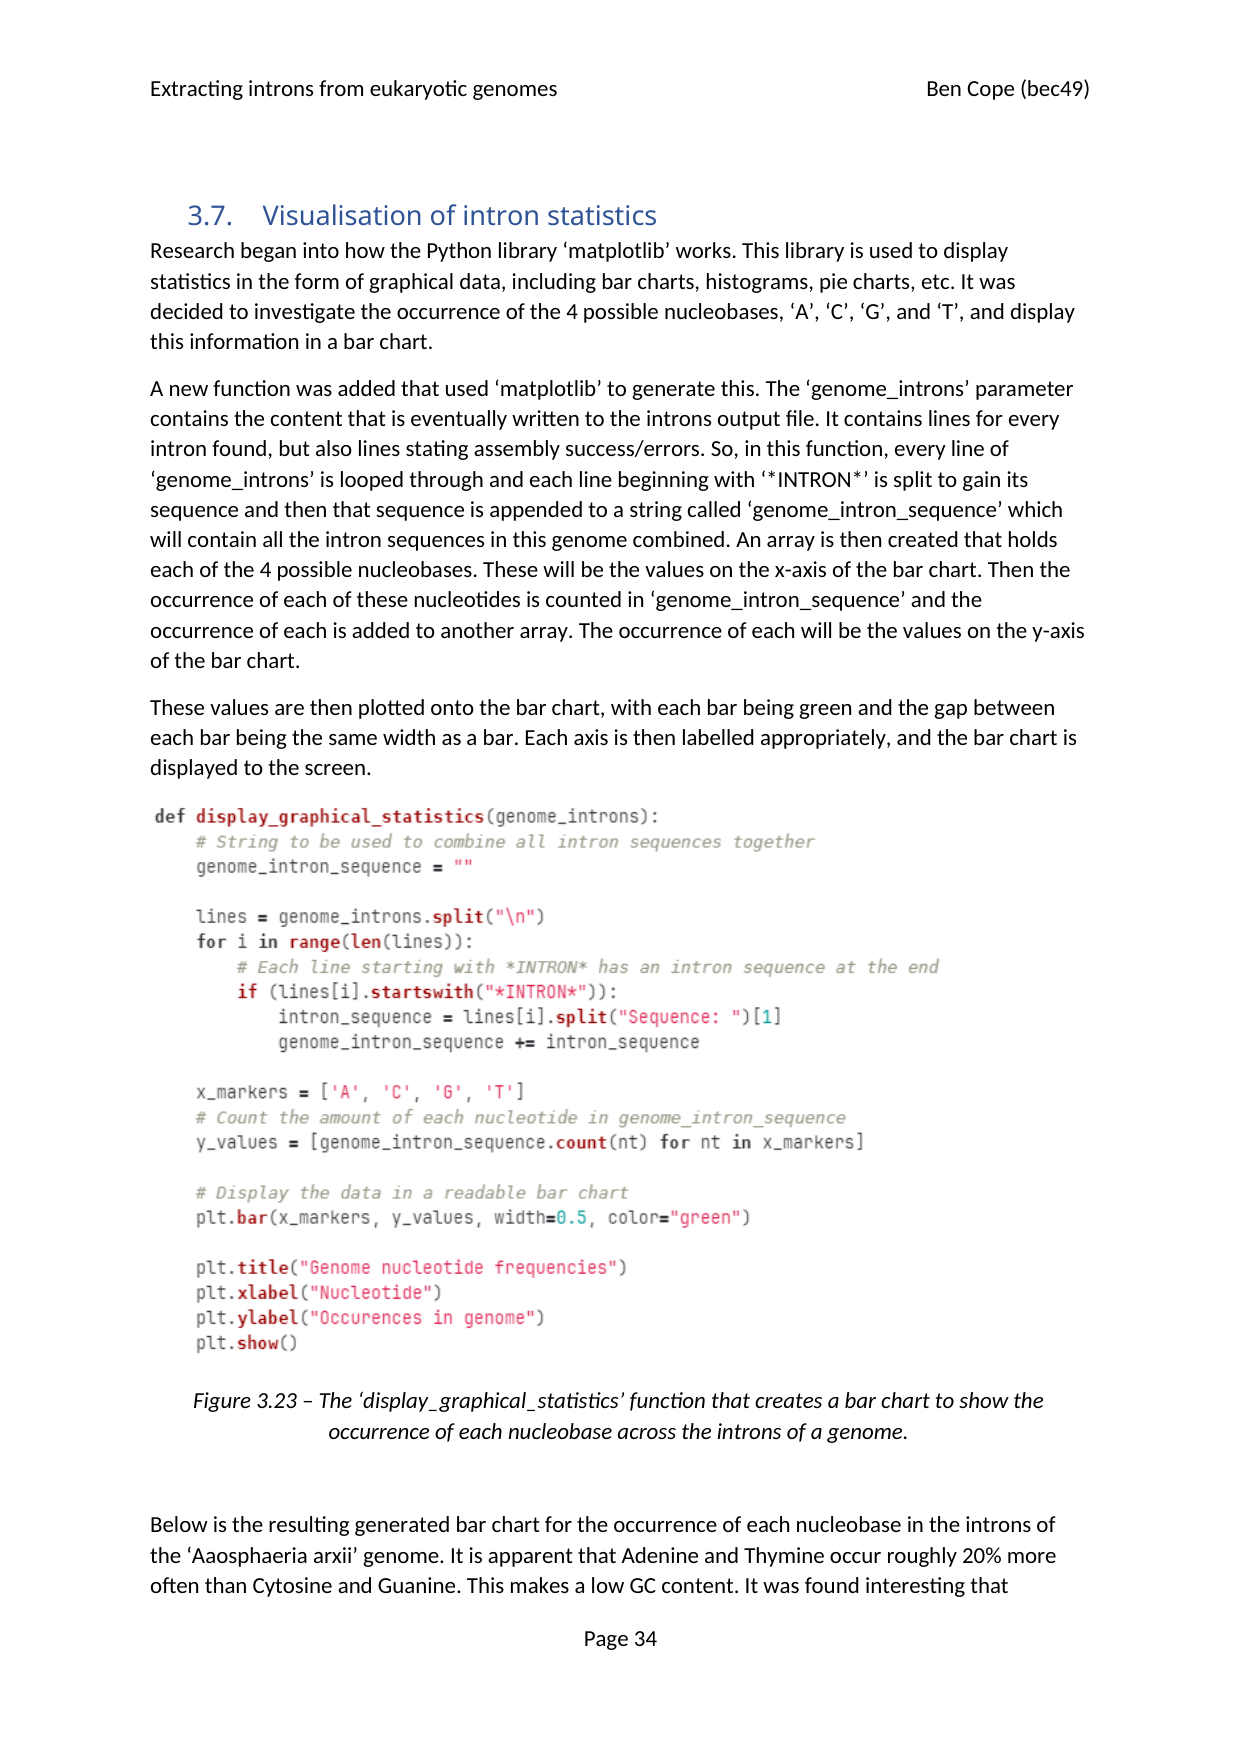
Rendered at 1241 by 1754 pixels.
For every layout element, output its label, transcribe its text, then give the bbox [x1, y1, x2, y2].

text Research began into how the Python library ‘matplotlib’ works. This library is used to display statistics in the form of graphical data, including bar charts, histograms, pie charts, etc. It was decided to investigate the occurrence of the 4 possible nucleobases, ‘A’, ‘C’, ‘G’, and ‘T’, and display this information in a bar chart. [150, 237, 1090, 355]
text Figure 3.23 – The ‘display_graphical_statistics’ function that creates a bar chart to show the occurrence of each nucleobase across the introns of a genome. [150, 1387, 1090, 1445]
text These values are then plotted onto the bar chart, with each bar being green and the gap between each bar being the same width as a bar. Each axis is then labelled appropriately, and the bar chart is displayed to the screen. [150, 693, 1090, 781]
subtitle Visualisation of intron statistics [187, 197, 1090, 234]
text A new function was added that used ‘matplotlib’ to generate this. The ‘genome_introns’ parameter contains the content that is eventually written to the introns output file. It contains lines for every intron found, but also lines stating assembly success/errors. So, in this function, every line of ‘genome_introns’ is looped through and each line beginning with ‘*INTRON*’ is split to gain its sequence and then that sequence is appended to a string called ‘genome_intron_sequence’ which will contain all the intron sequences in this genome combined. An array is then created that holds each of the 4 possible nucleobases. These will be the values on the x-axis of the bar chart. Then the occurrence of each of these nucleotides is counted in ‘genome_intron_sequence’ and the occurrence of each is added to another array. The occurrence of each will be the values on the y-axis of the bar chart. [150, 374, 1090, 674]
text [150, 1511, 1090, 1599]
picture [150, 800, 955, 1368]
